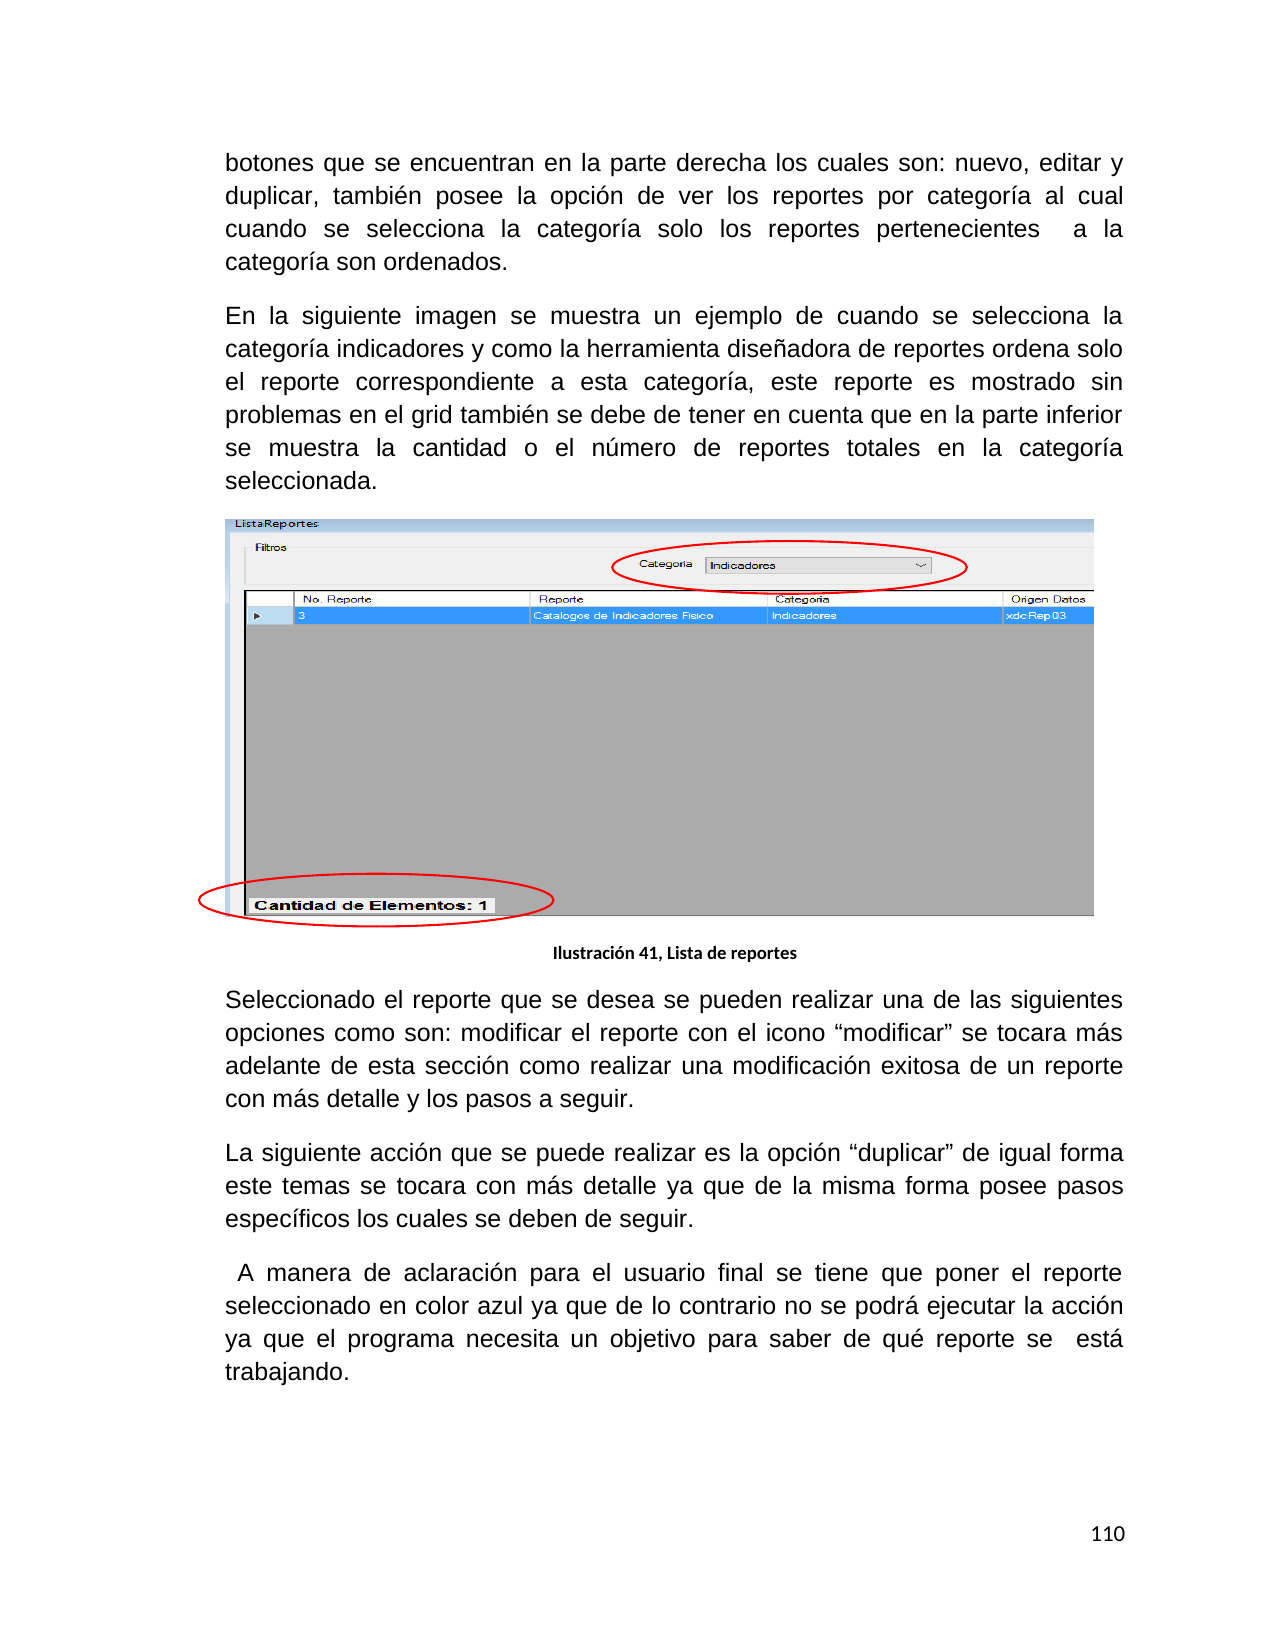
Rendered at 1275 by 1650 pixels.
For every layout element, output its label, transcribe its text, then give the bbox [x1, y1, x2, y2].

picture [225, 519, 1094, 917]
picture [225, 875, 552, 917]
text A manera de aclaración para el usuario final se tiene que poner el reporte seleccionado en color azul ya que de lo contrario no se podrá ejecutar la acción ya que el programa necesita un objetivo para saber de qué reporte se está trabajando. [225, 1258, 1125, 1386]
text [225, 148, 1125, 276]
text La siguiente acción que se puede realizar es la opción “duplicar” de igual forma este temas se tocara con más detalle ya que de la misma forma posee pasos específicos los cuales se deben de seguir. [225, 1138, 1125, 1233]
text Seleccionado el reporte que se desea se pueden realizar una de las siguientes opciones como son: modificar el reporte con el icono “modificar” se tocara más adelante de esta sección como realizar una modificación exitosa de un reporte con más detalle y los pasos a seguir. [225, 985, 1125, 1113]
text Ilustración 41, Lista de reportes [225, 941, 1125, 964]
text En la siguiente imagen se muestra un ejemplo de cuando se selecciona la categoría indicadores y como la herramienta diseñadora de reportes ordena solo el reporte correspondiente a esta categoría, este reporte es mostrado sin problemas en el grid también se debe de tener en cuenta que en la parte inferior se muestra la cantidad o el número de reportes totales en la categoría seleccionada. [225, 301, 1125, 494]
